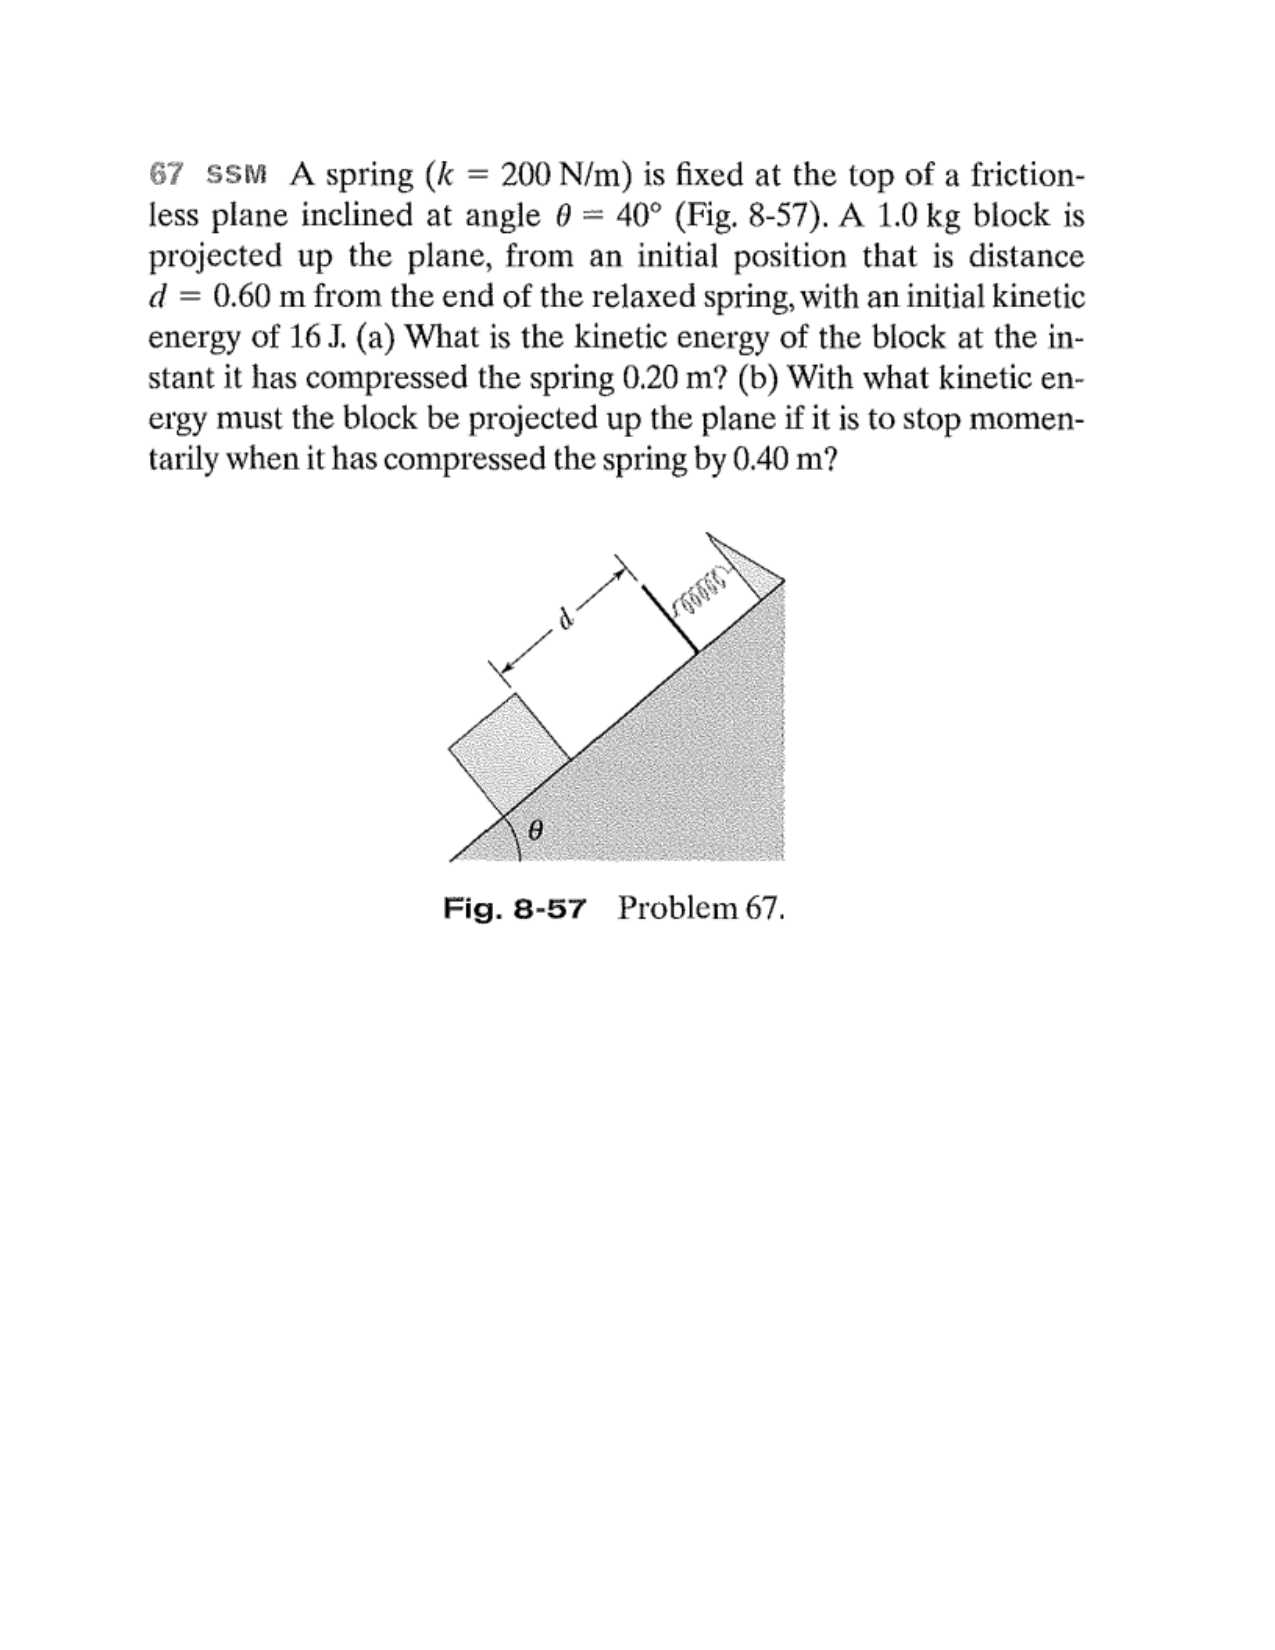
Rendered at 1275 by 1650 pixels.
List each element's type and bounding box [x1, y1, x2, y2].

picture [135, 150, 1101, 952]
